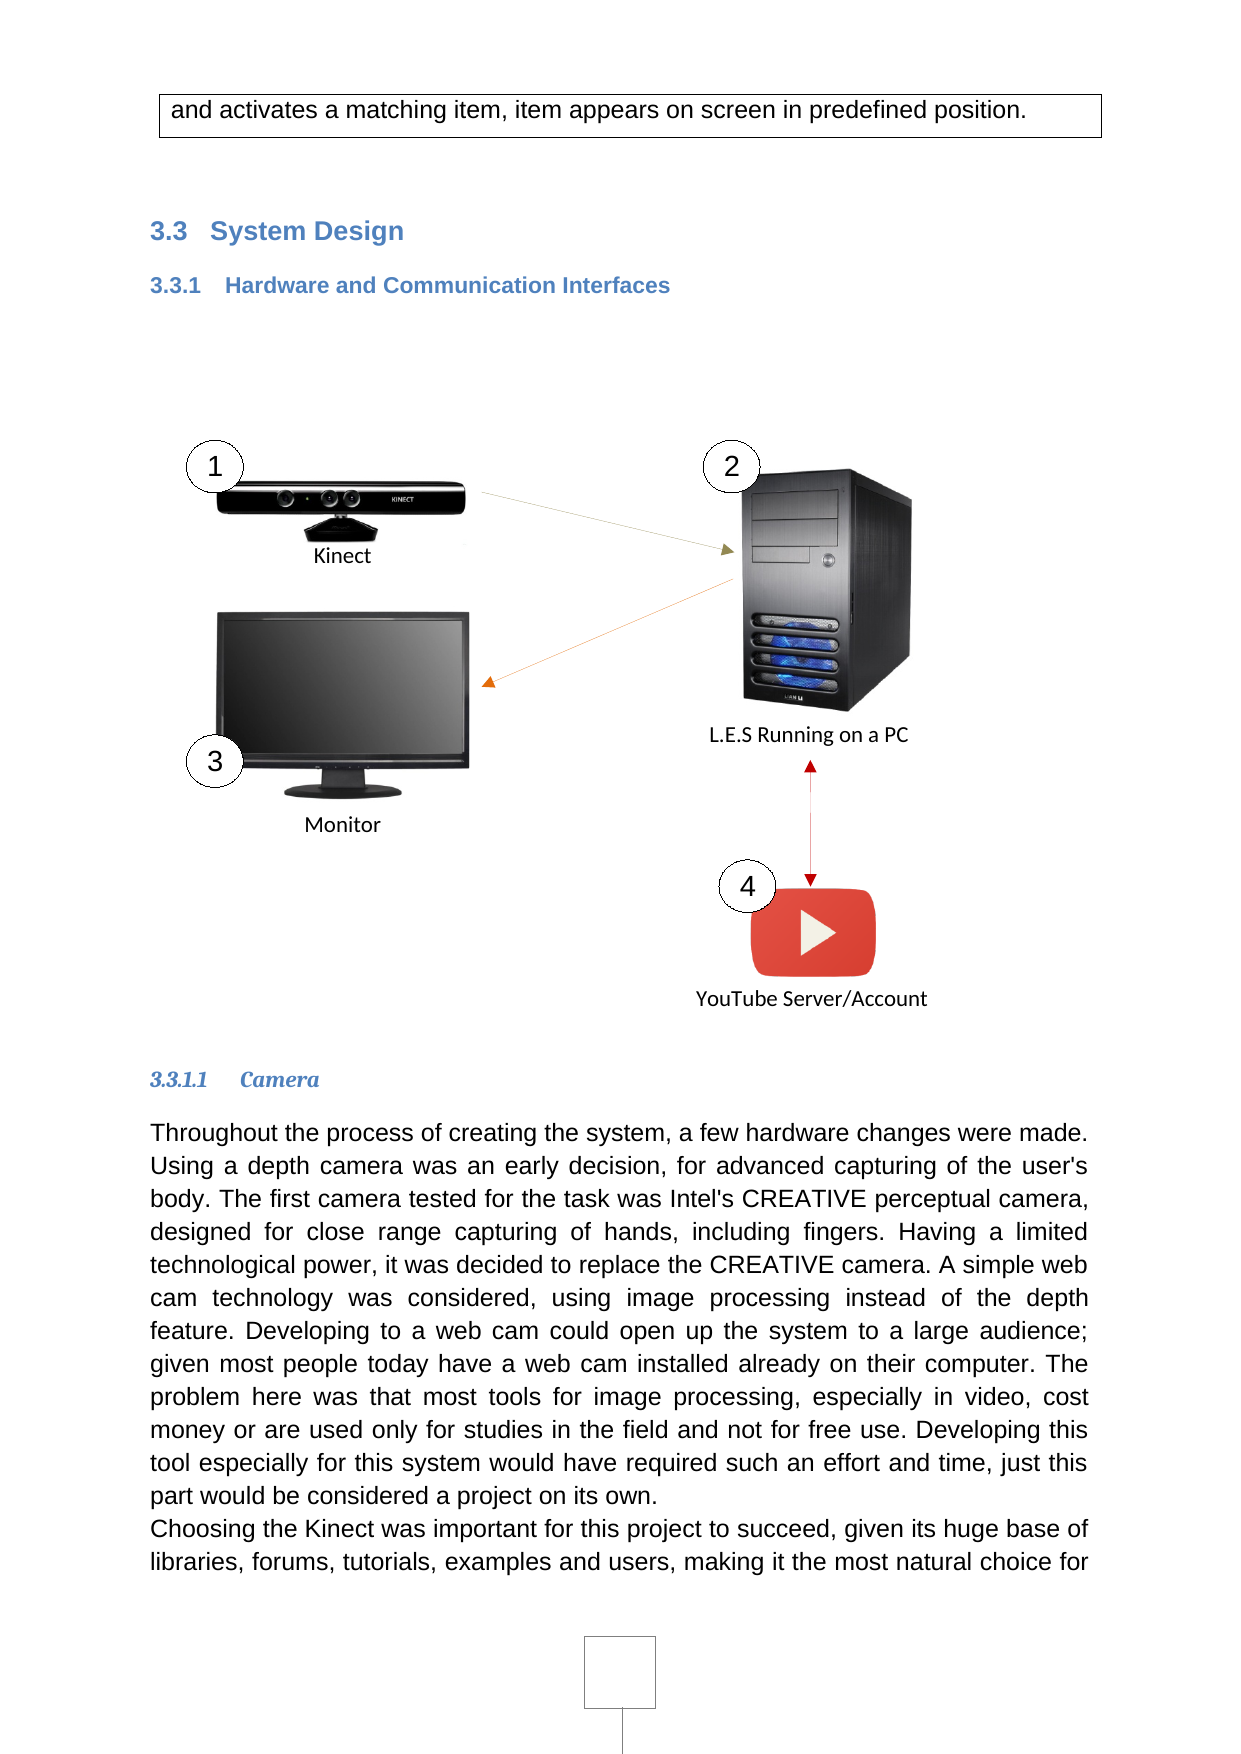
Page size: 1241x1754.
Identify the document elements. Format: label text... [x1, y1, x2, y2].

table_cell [160, 95, 1101, 137]
subtitle Hardware and Communication Interfaces [150, 272, 1090, 298]
picture [215, 428, 470, 832]
picture [308, 821, 320, 832]
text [150, 1514, 1090, 1576]
subtitle Throughout the process of creating the system, a few hardware changes were made. Using a depth camera was an early decision, for advanced capturing of the user's body. The first camera tested for the task was Intel's CREATIVE perceptual camera, designed for close range capturing of hands, including fingers. Having a limited technological power, it was decided to replace the CREATIVE camera. A simple web cam technology was considered, using image processing instead of the depth feature. Developing to a web cam could open up the system to a large audience; given most people today have a web cam installed already on their computer. The problem here was that most tools for image processing, especially in video, cost money or are used only for studies in the field and not for free use. Developing this tool especially for this system would have required such an effort and time, just this part would be considered a project on its own. [150, 1118, 1090, 1510]
picture [326, 822, 332, 831]
picture [733, 853, 893, 1014]
picture [887, 996, 893, 1005]
picture [363, 822, 369, 831]
picture [694, 458, 961, 724]
subtitle System Design [150, 215, 1090, 247]
subtitle Camera [150, 1067, 1090, 1093]
